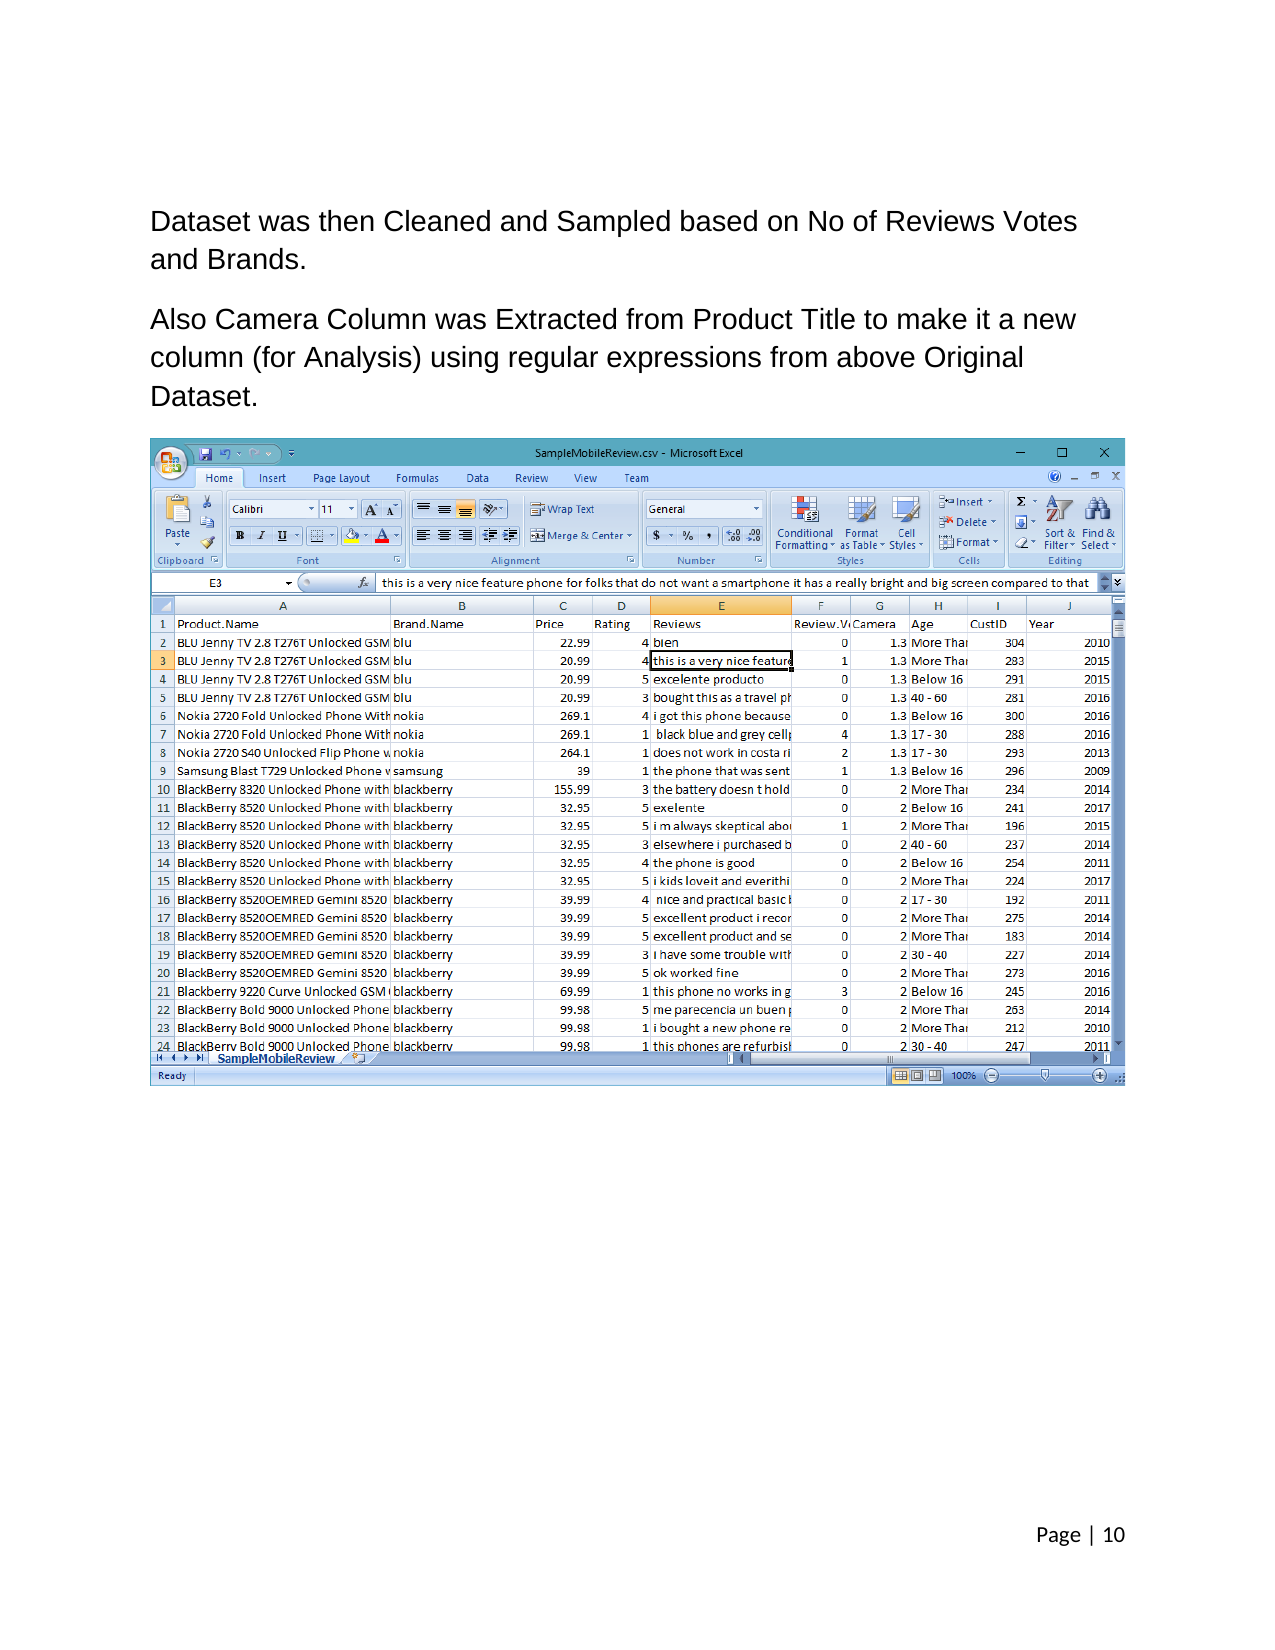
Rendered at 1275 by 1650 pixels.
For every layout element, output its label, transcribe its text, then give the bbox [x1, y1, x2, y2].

picture [150, 438, 1125, 1086]
text Dataset was then Cleaned and Sampled based on No of Reviews Votes and Brands. [150, 204, 1125, 276]
text Also Camera Column was Extracted from Product Title to make it a new column (for Analysis) using regular expressions from above Original Dataset. [150, 302, 1125, 412]
